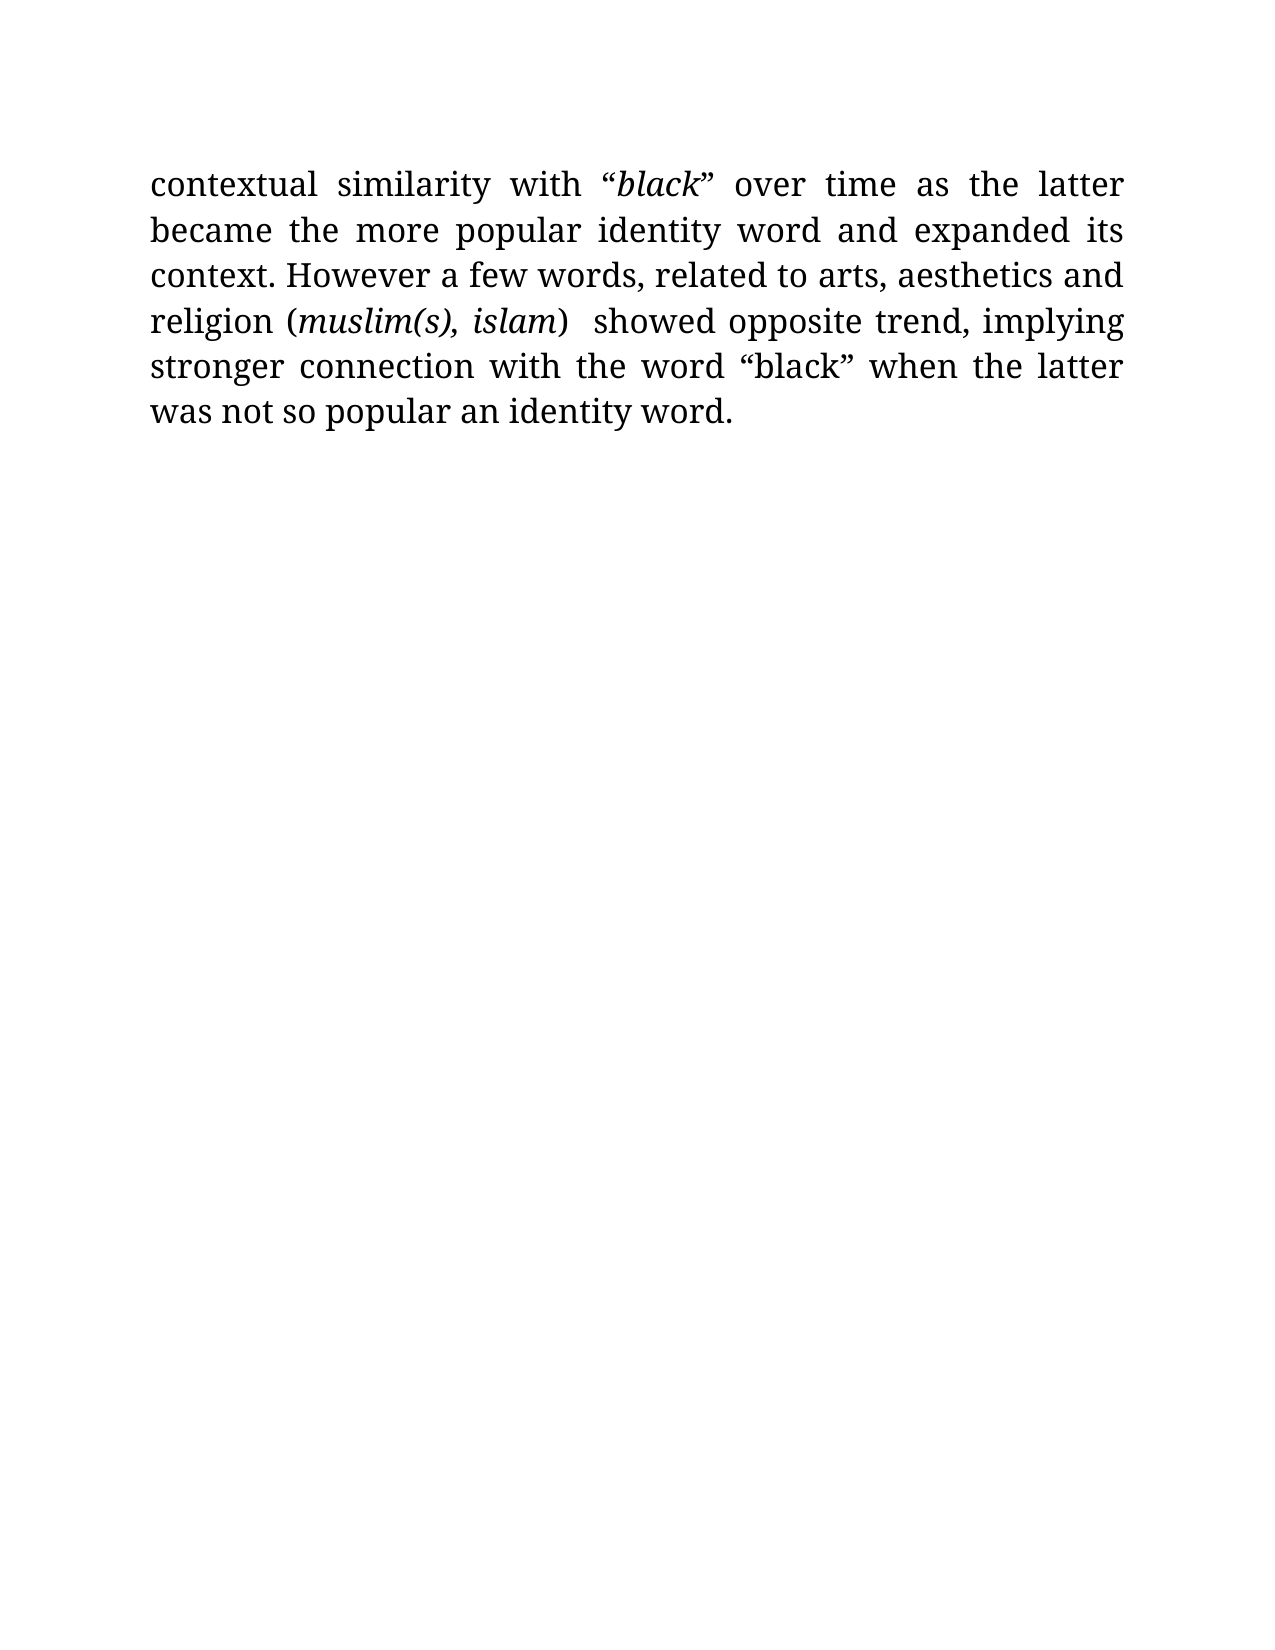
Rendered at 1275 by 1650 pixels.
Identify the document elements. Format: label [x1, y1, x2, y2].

text [150, 161, 1125, 434]
